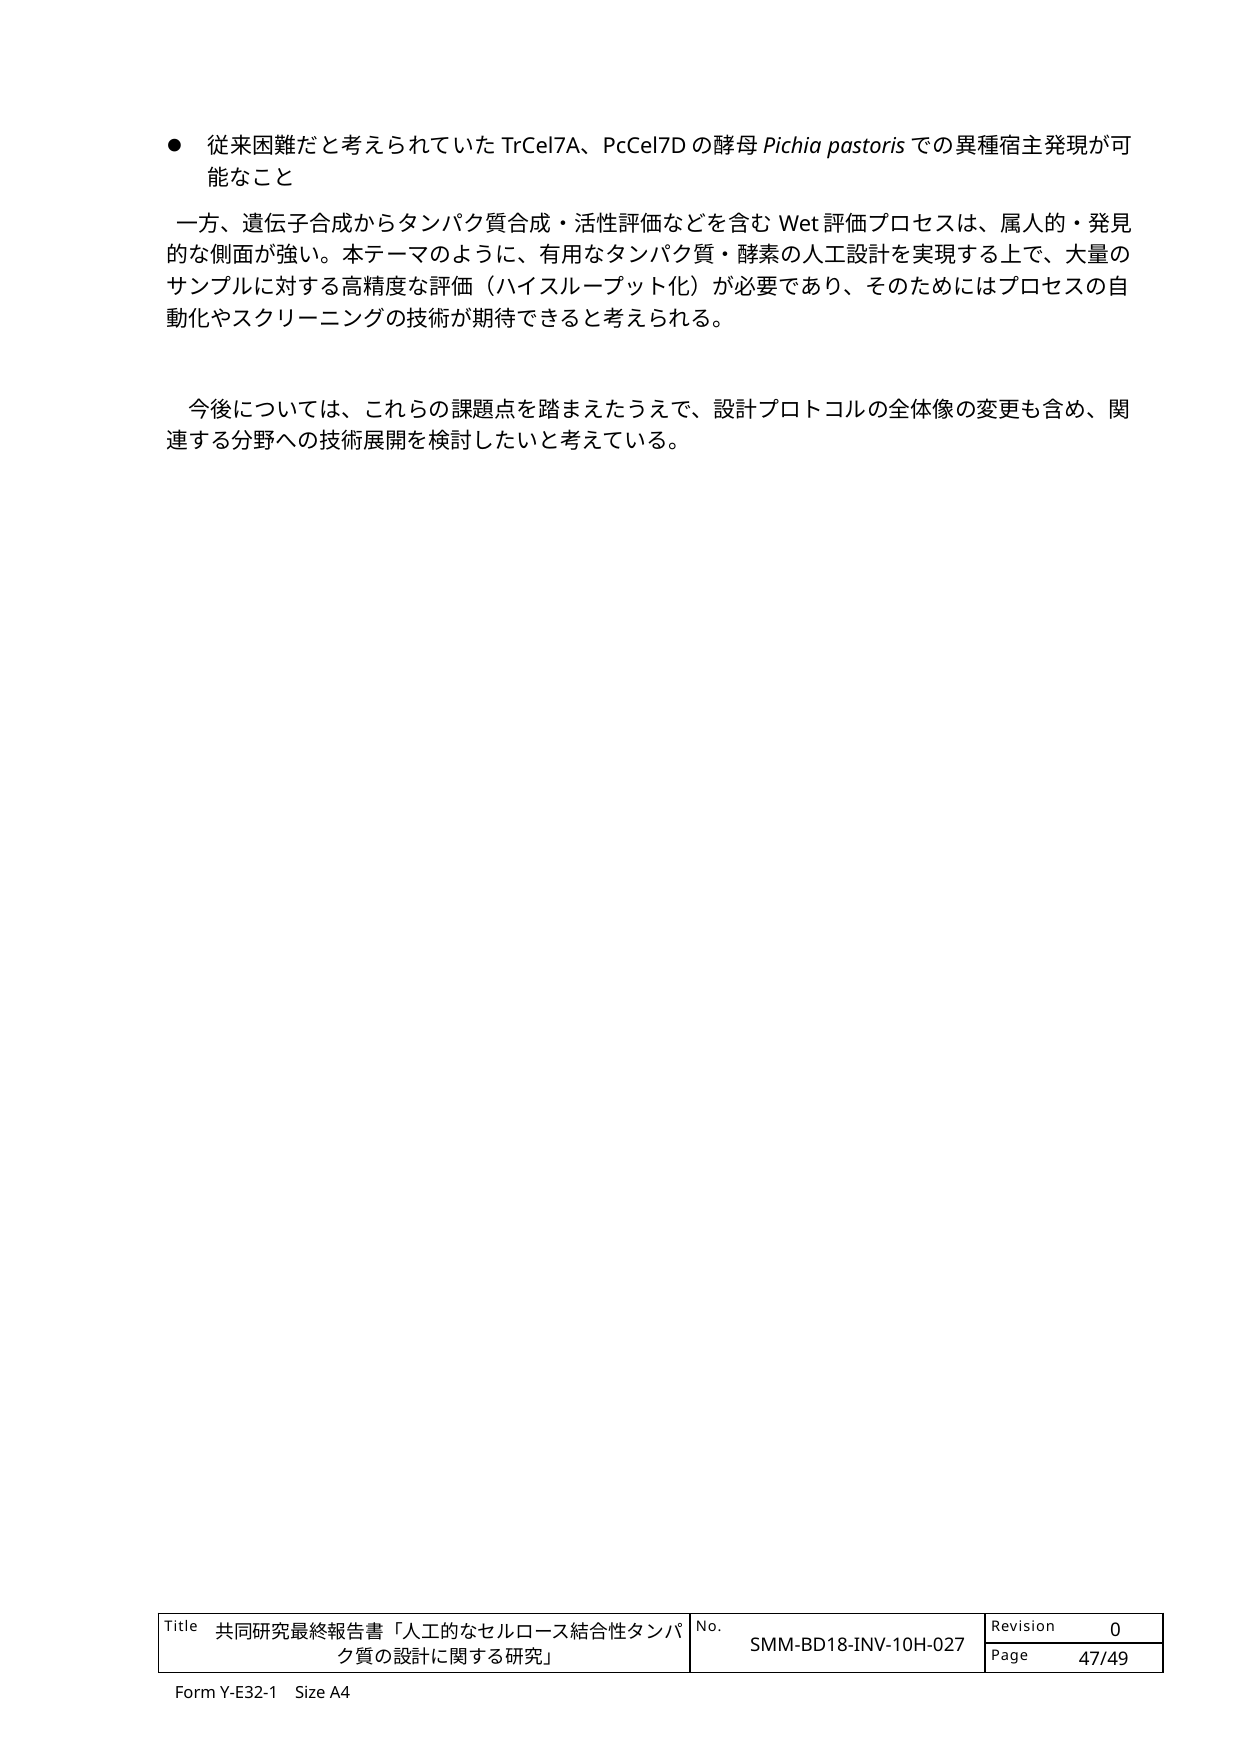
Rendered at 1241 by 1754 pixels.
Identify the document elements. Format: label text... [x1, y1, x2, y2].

text 今後については、これらの課題点を踏まえたうえで、設計プロトコルの全体像の変更も含め、関連する分野への技術展開を検討したいと考えている。 [166, 392, 1133, 455]
list 従来困難だと考えられていたTrCel7A、PcCel7Dの酵母Pichia pastorisでの異種宿主発現が可能なこと [166, 128, 1133, 191]
text 一方、遺伝子合成からタンパク質合成・活性評価などを含むWet評価プロセスは、属人的・発見的な側面が強い。本テーマのように、有用なタンパク質・酵素の人工設計を実現する上で、大量のサンプルに対する高精度な評価（ハイスループット化）が必要であり、そのためにはプロセスの自動化やスクリーニングの技術が期待できると考えられる。 [166, 206, 1133, 332]
